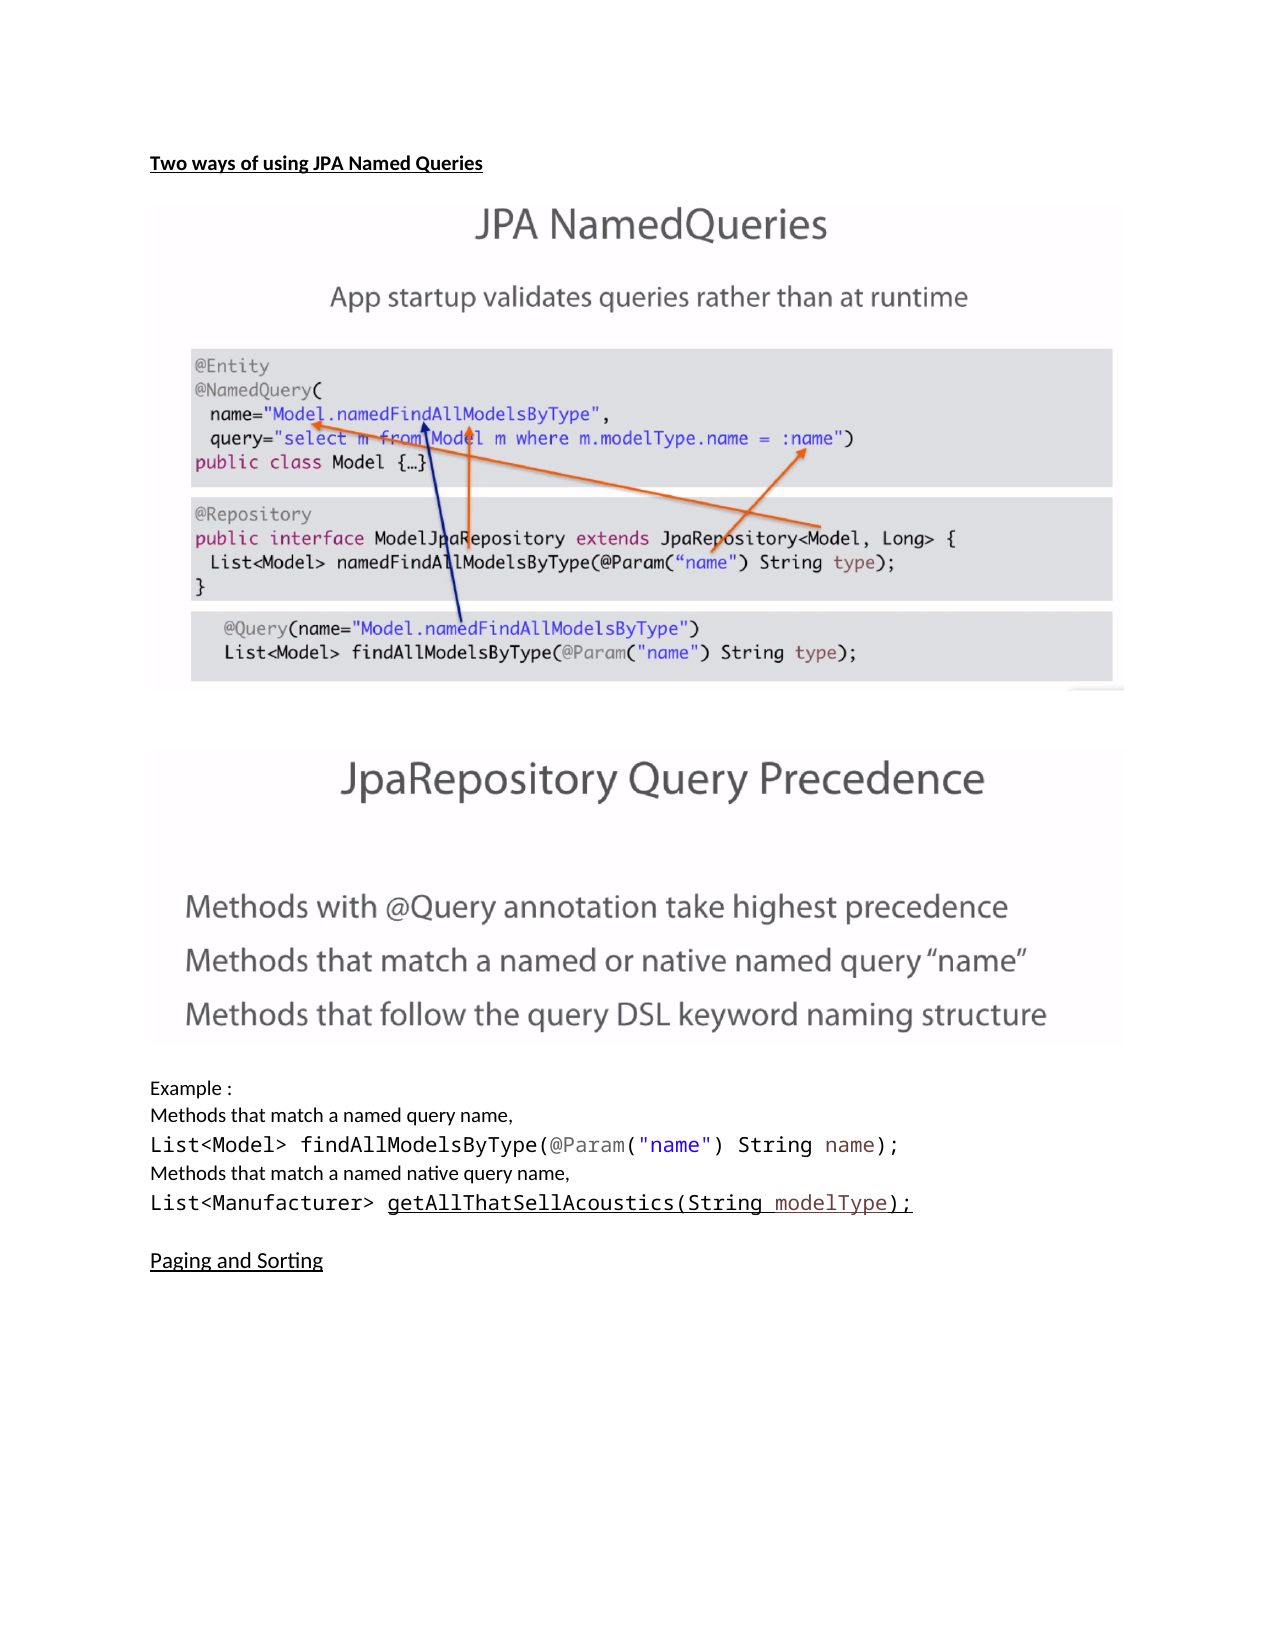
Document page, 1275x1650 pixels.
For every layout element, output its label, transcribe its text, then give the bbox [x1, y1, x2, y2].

text Two ways of using JPA Named Queries [150, 150, 1125, 175]
text List<Manufacturer> getAllThatSellAcoustics(String modelType); [150, 1188, 1125, 1216]
text Methods that match a named native query name, [150, 1161, 1125, 1186]
picture [150, 204, 1124, 691]
text Paging and Sorting [150, 1246, 1125, 1274]
text Example : [150, 1075, 1125, 1101]
text Methods that match a named query name, [150, 1102, 1125, 1128]
text List<Model> findAllModelsByType(@Param("name") String name); [150, 1130, 1125, 1158]
picture [150, 748, 1125, 1046]
